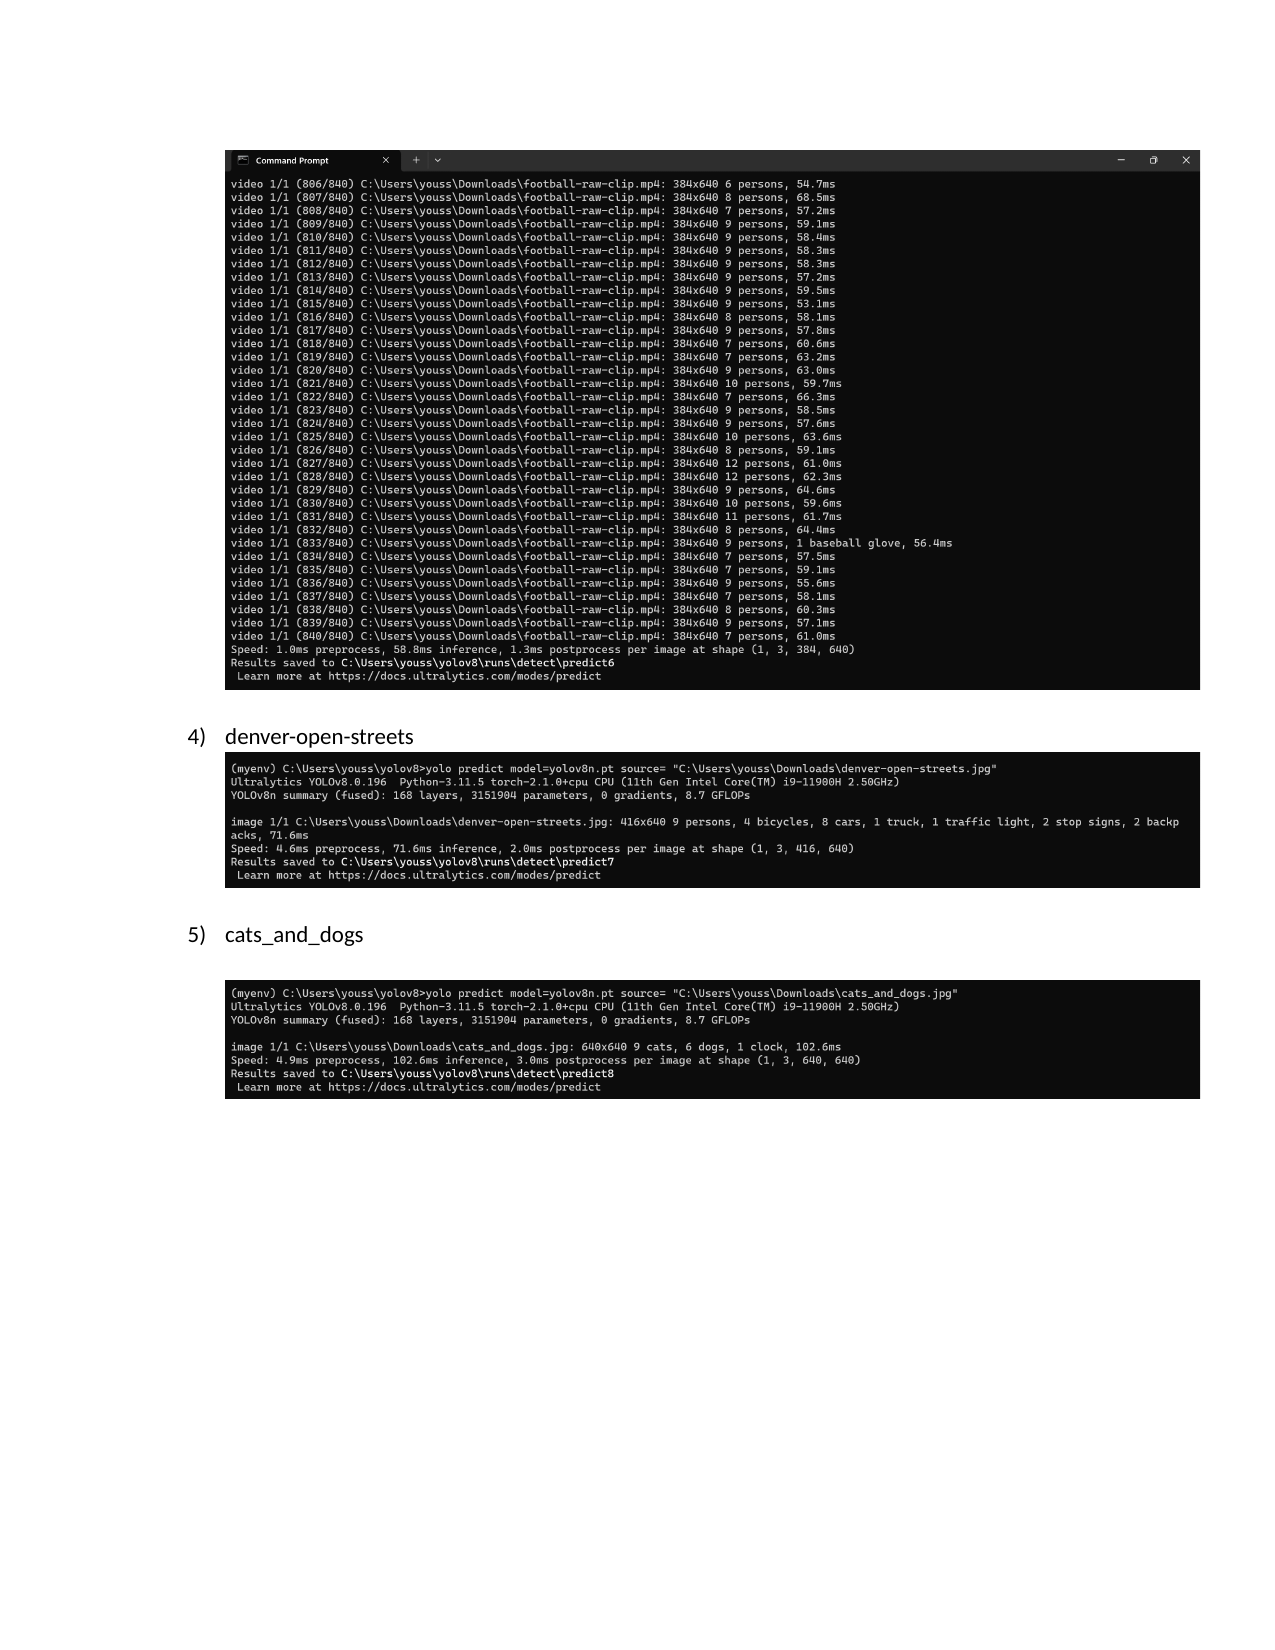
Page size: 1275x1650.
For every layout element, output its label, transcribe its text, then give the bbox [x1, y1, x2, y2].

picture [225, 150, 1200, 690]
picture [225, 752, 1200, 888]
picture [225, 980, 1200, 1099]
list denver-open-streets [187, 722, 1125, 750]
list cats_and_dogs [187, 920, 1125, 948]
